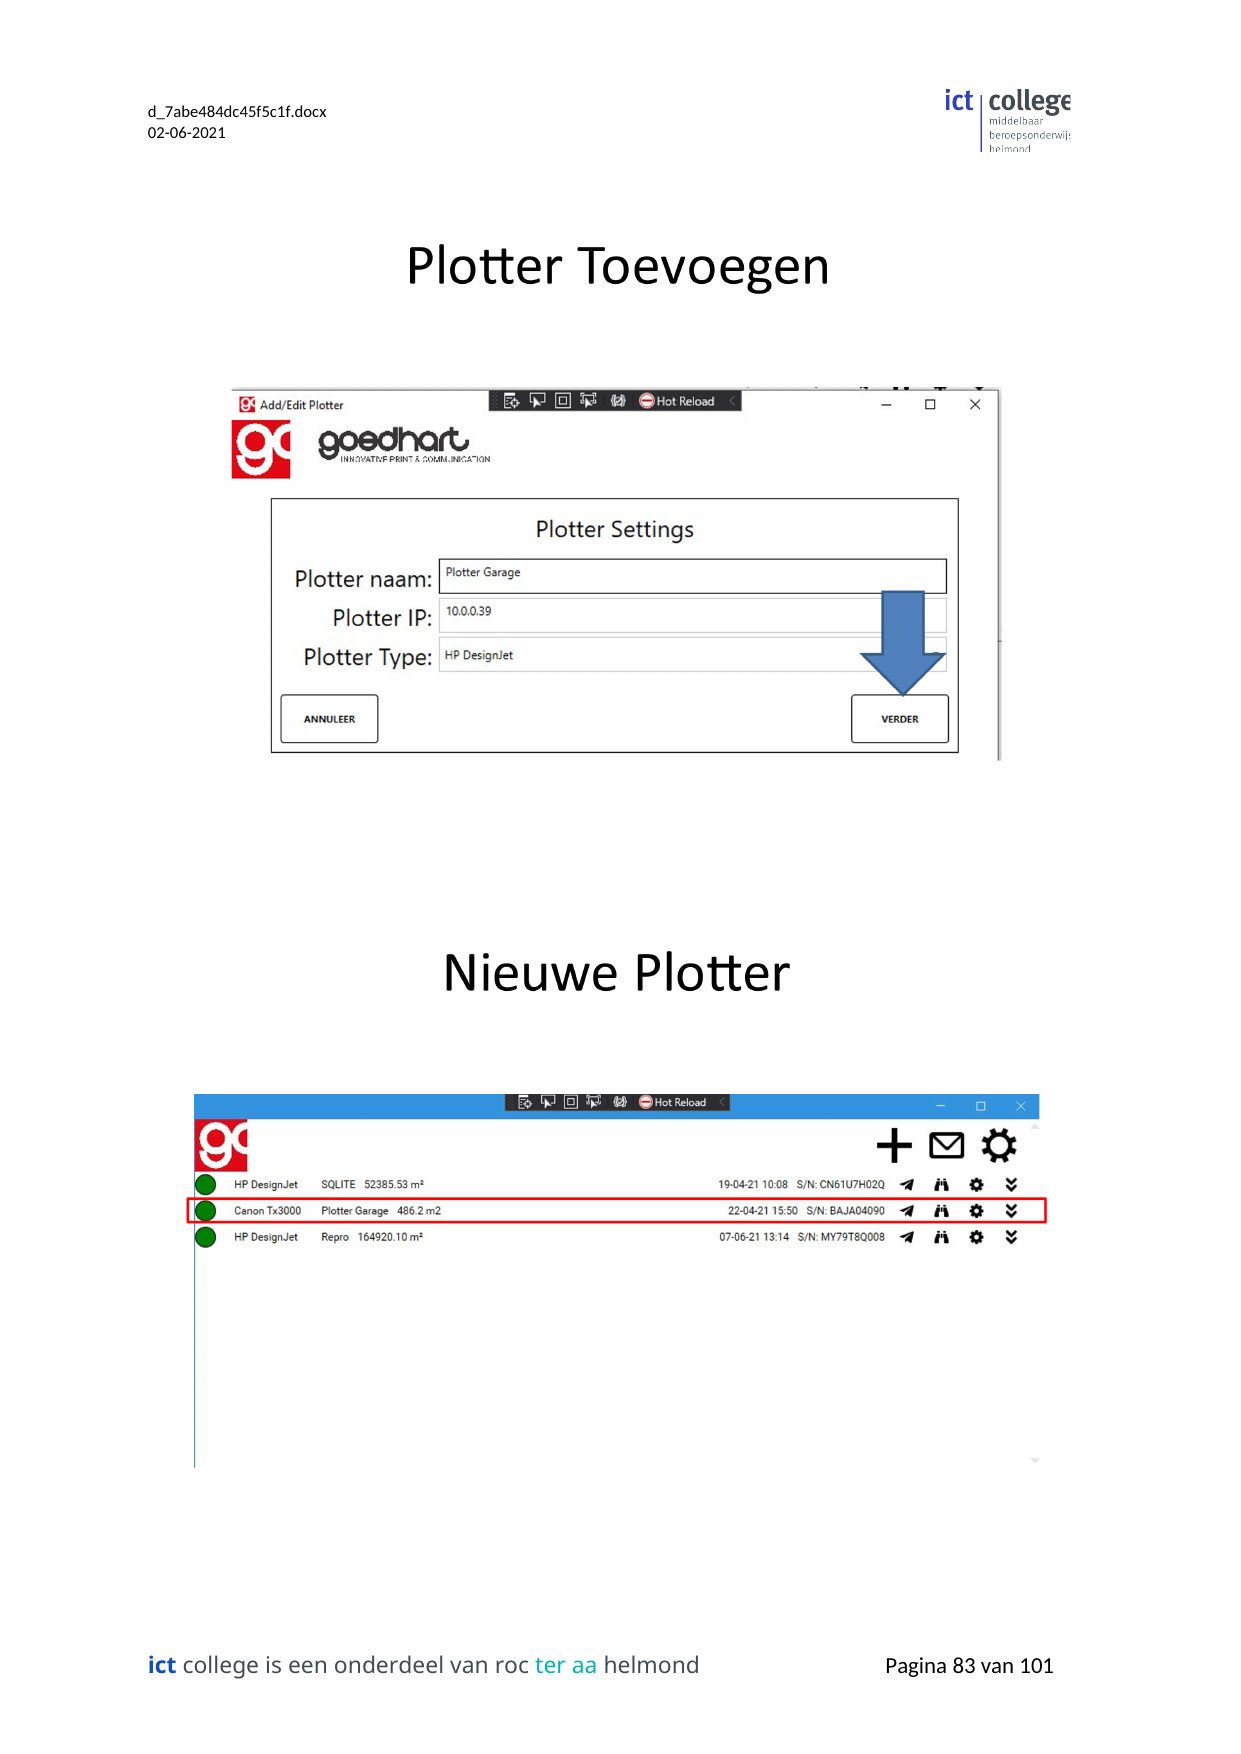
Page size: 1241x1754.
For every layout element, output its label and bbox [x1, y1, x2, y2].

picture [147, 884, 1085, 1588]
picture [945, 89, 1071, 152]
picture [147, 177, 1085, 881]
